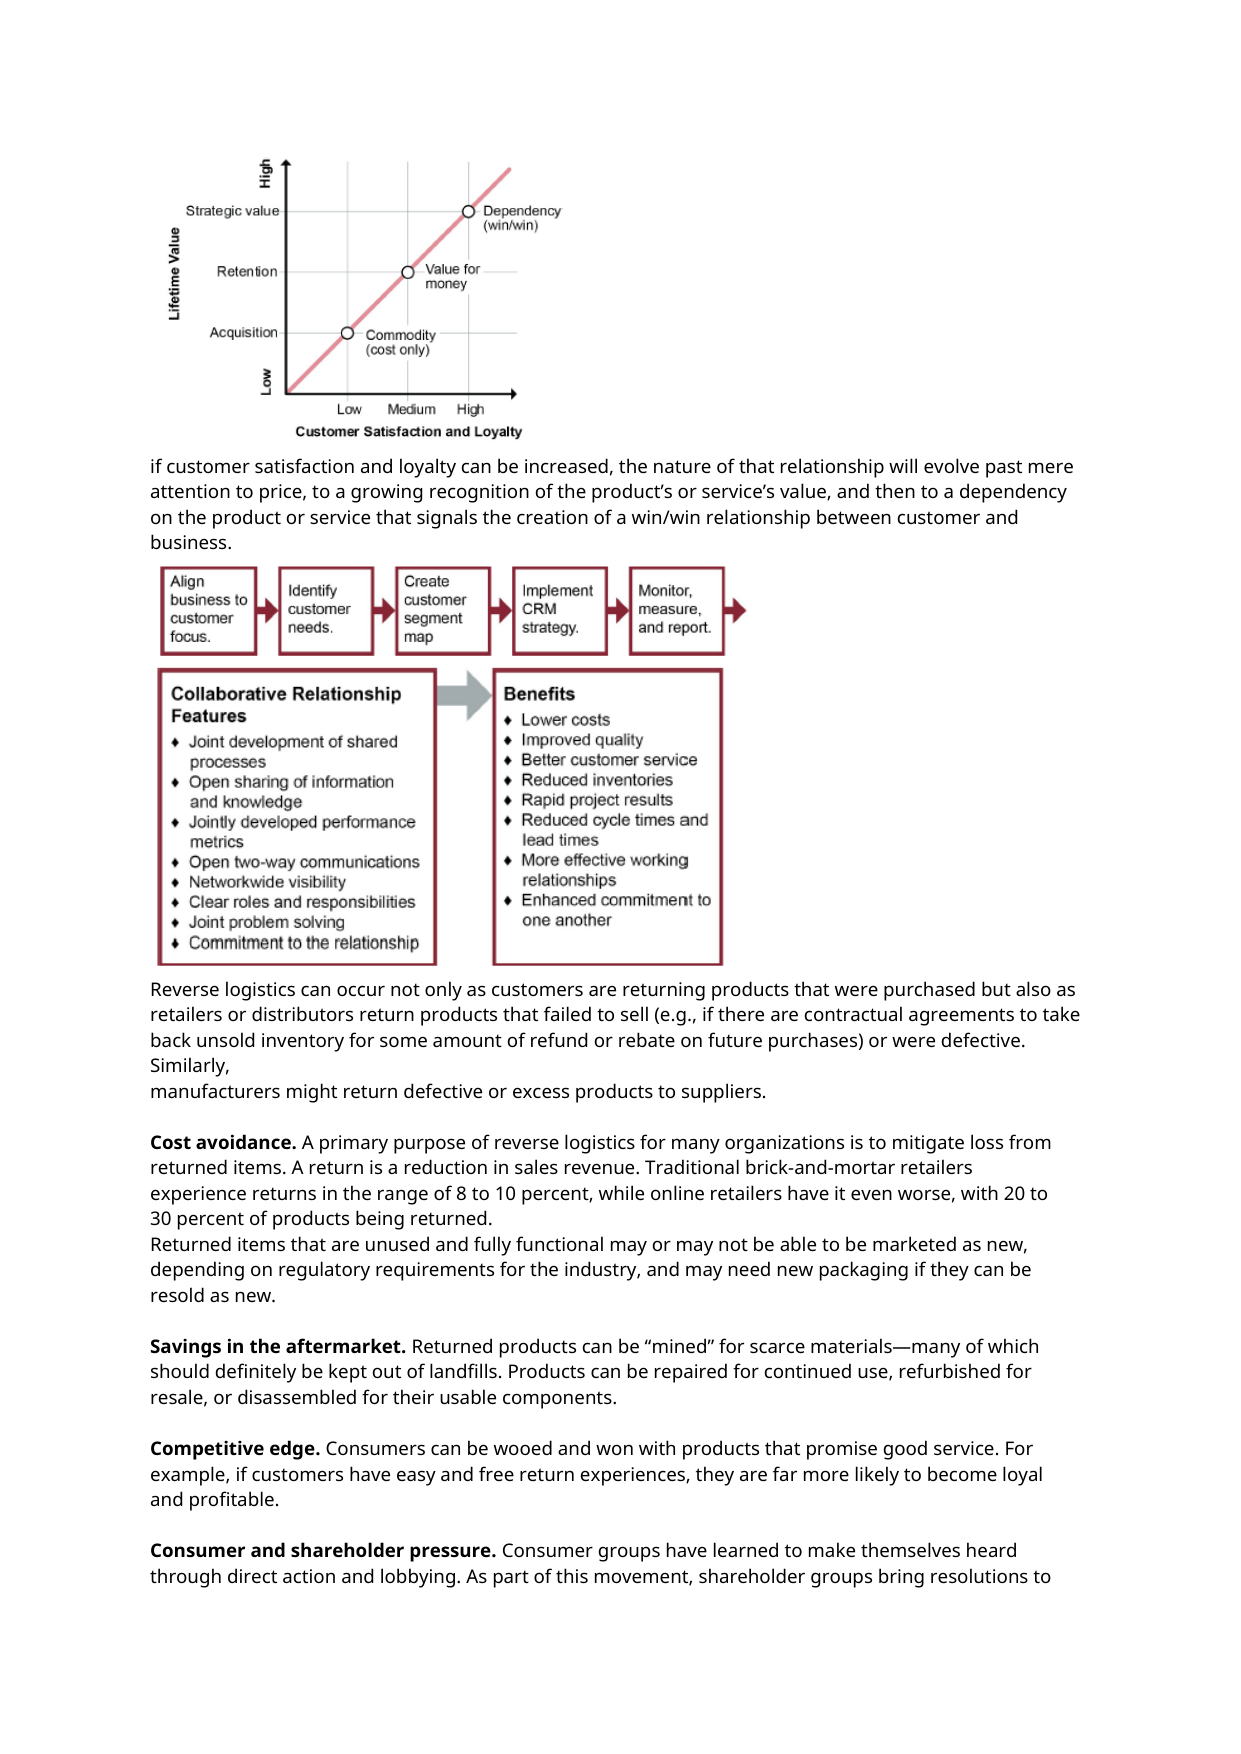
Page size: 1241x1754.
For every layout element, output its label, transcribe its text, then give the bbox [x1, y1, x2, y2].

text Reverse logistics can occur not only as customers are returning products that were purchased but also as [150, 976, 1090, 1002]
picture [150, 150, 570, 454]
text Returned items that are unused and fully functional may or may not be able to be marketed as new, depending on regulatory requirements for the industry, and may need new packaging if they can be resold as new. [150, 1231, 1090, 1308]
text retailers or distributors return products that failed to sell (e.g., if there are contractual agreements to take [150, 1002, 1090, 1027]
text returned items. A return is a reduction in sales revenue. Traditional brick-and-mortar retailers [150, 1155, 1090, 1180]
text Cost avoidance. A primary purpose of reverse logistics for many organizations is to mitigate loss from [150, 1129, 1090, 1155]
text and profitable. [150, 1486, 1090, 1512]
text back unsold inventory for some amount of refund or rebate on future purchases) or were defective. Similarly, [150, 1027, 1090, 1078]
text manufacturers might return defective or excess products to suppliers. [150, 1078, 1090, 1104]
text if customer satisfaction and loyalty can be increased, the nature of that relationship will evolve past mere attention to price, to a growing recognition of the product’s or service’s value, and then to a dependency on the product or service that signals the creation of a win/win relationship between customer and business. [150, 453, 1090, 555]
text example, if customers have easy and free return experiences, they are far more likely to become loyal [150, 1461, 1090, 1486]
text Savings in the aftermarket. Returned products can be “mined” for scarce materials—many of which should definitely be kept out of landfills. Products can be repaired for continued use, refurbished for resale, or disassembled for their usable components. [150, 1333, 1090, 1410]
picture [150, 555, 758, 976]
text 30 percent of products being returned. [150, 1206, 1090, 1231]
text experience returns in the range of 8 to 10 percent, while online retailers have it even worse, with 20 to [150, 1180, 1090, 1206]
text through direct action and lobbying. As part of this movement, shareholder groups bring resolutions to [150, 1563, 1090, 1588]
text Competitive edge. Consumers can be wooed and won with products that promise good service. For [150, 1435, 1090, 1461]
text Consumer and shareholder pressure. Consumer groups have learned to make themselves heard [150, 1537, 1090, 1563]
